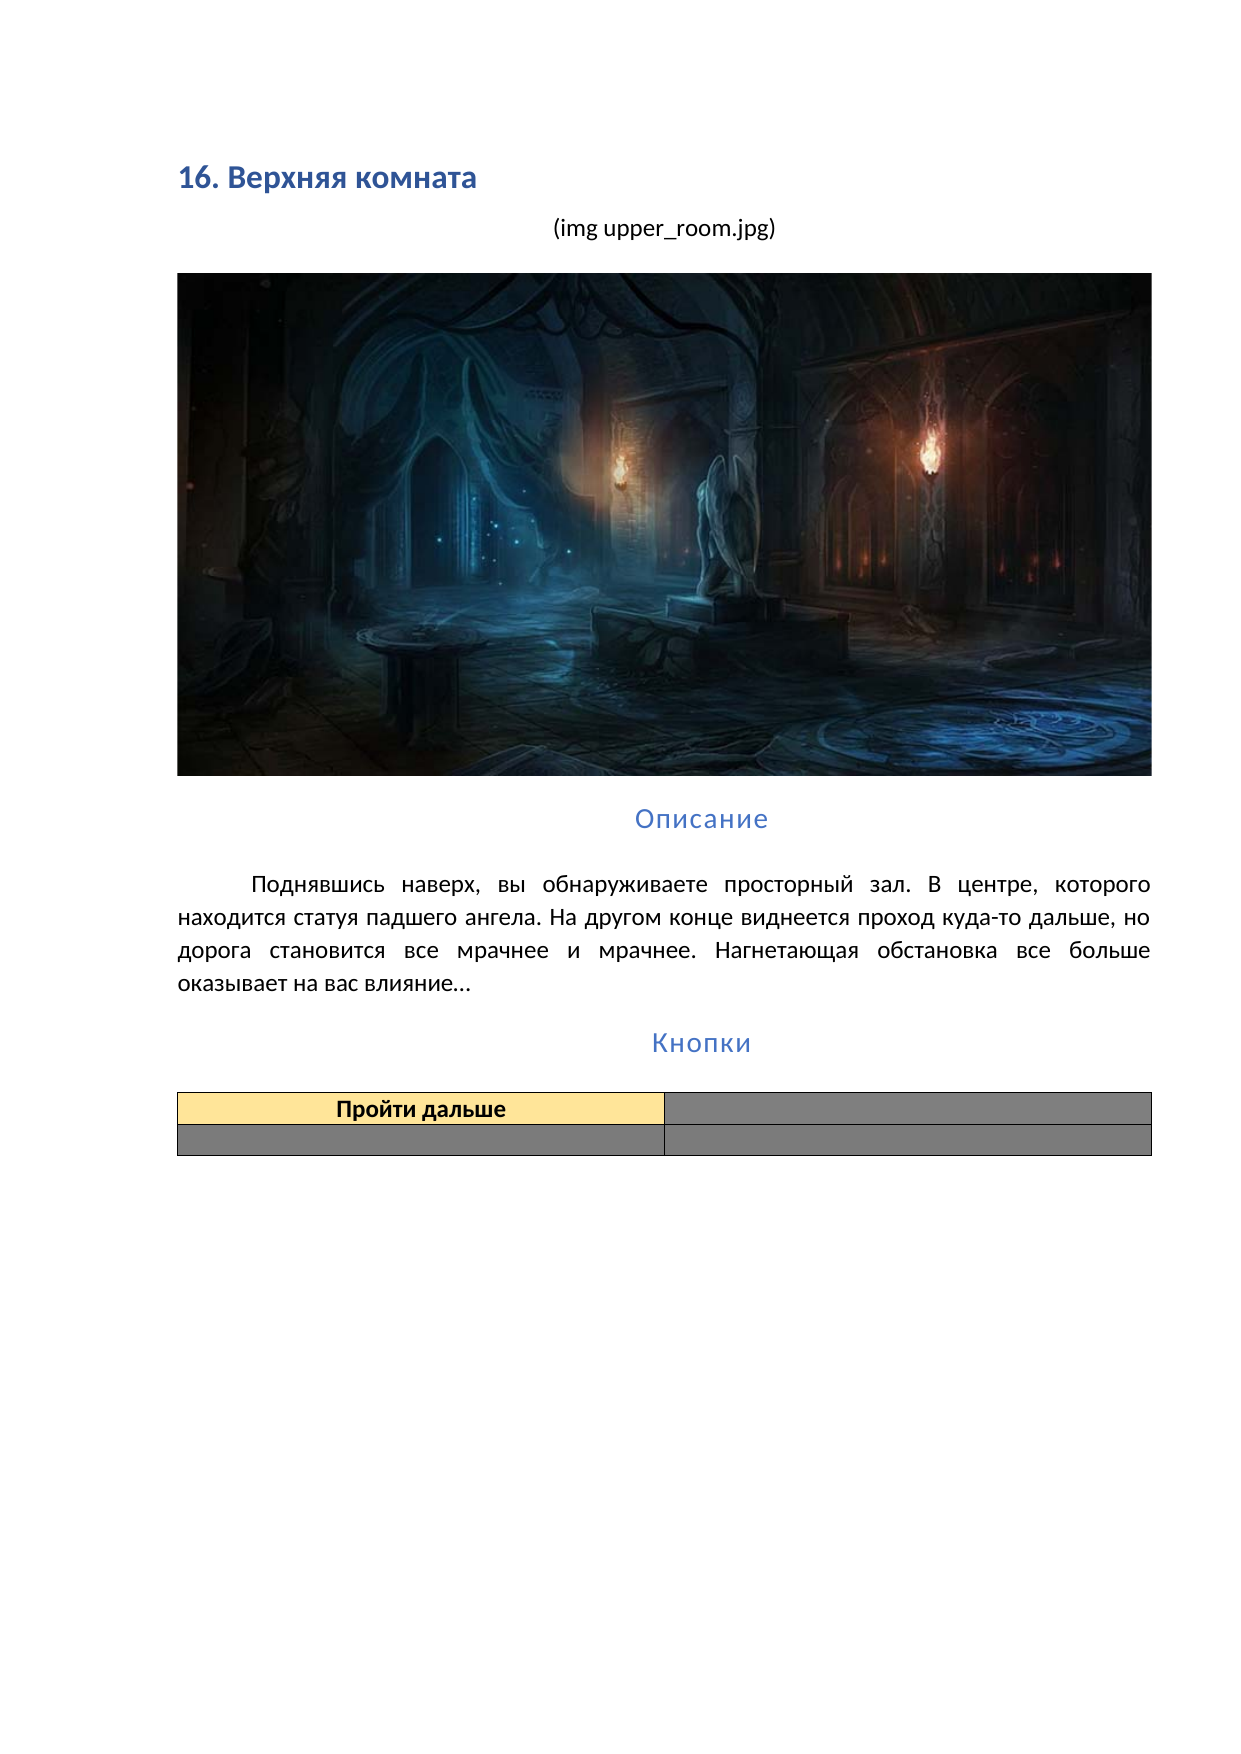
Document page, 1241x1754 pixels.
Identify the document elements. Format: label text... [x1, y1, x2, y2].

picture [177, 273, 1152, 776]
subtitle Описание [177, 800, 1152, 836]
text Поднявшись наверх, вы обнаруживаете просторный зал. В центре, которого находится статуя падшего ангела. На другом конце виднеется проход куда-то дальше, но дорога становится все мрачнее и мрачнее. Нагнетающая обстановка все больше оказывает на вас влияние… [177, 868, 1152, 997]
text (img upper_room.jpg) [177, 212, 1152, 243]
table_header [665, 1093, 1151, 1124]
table_cell [178, 1125, 664, 1155]
subtitle Верхняя комната [177, 156, 1152, 196]
table_header Пройти дальше [178, 1093, 664, 1124]
table_cell [665, 1125, 1151, 1155]
subtitle Кнопки [177, 1024, 1152, 1060]
